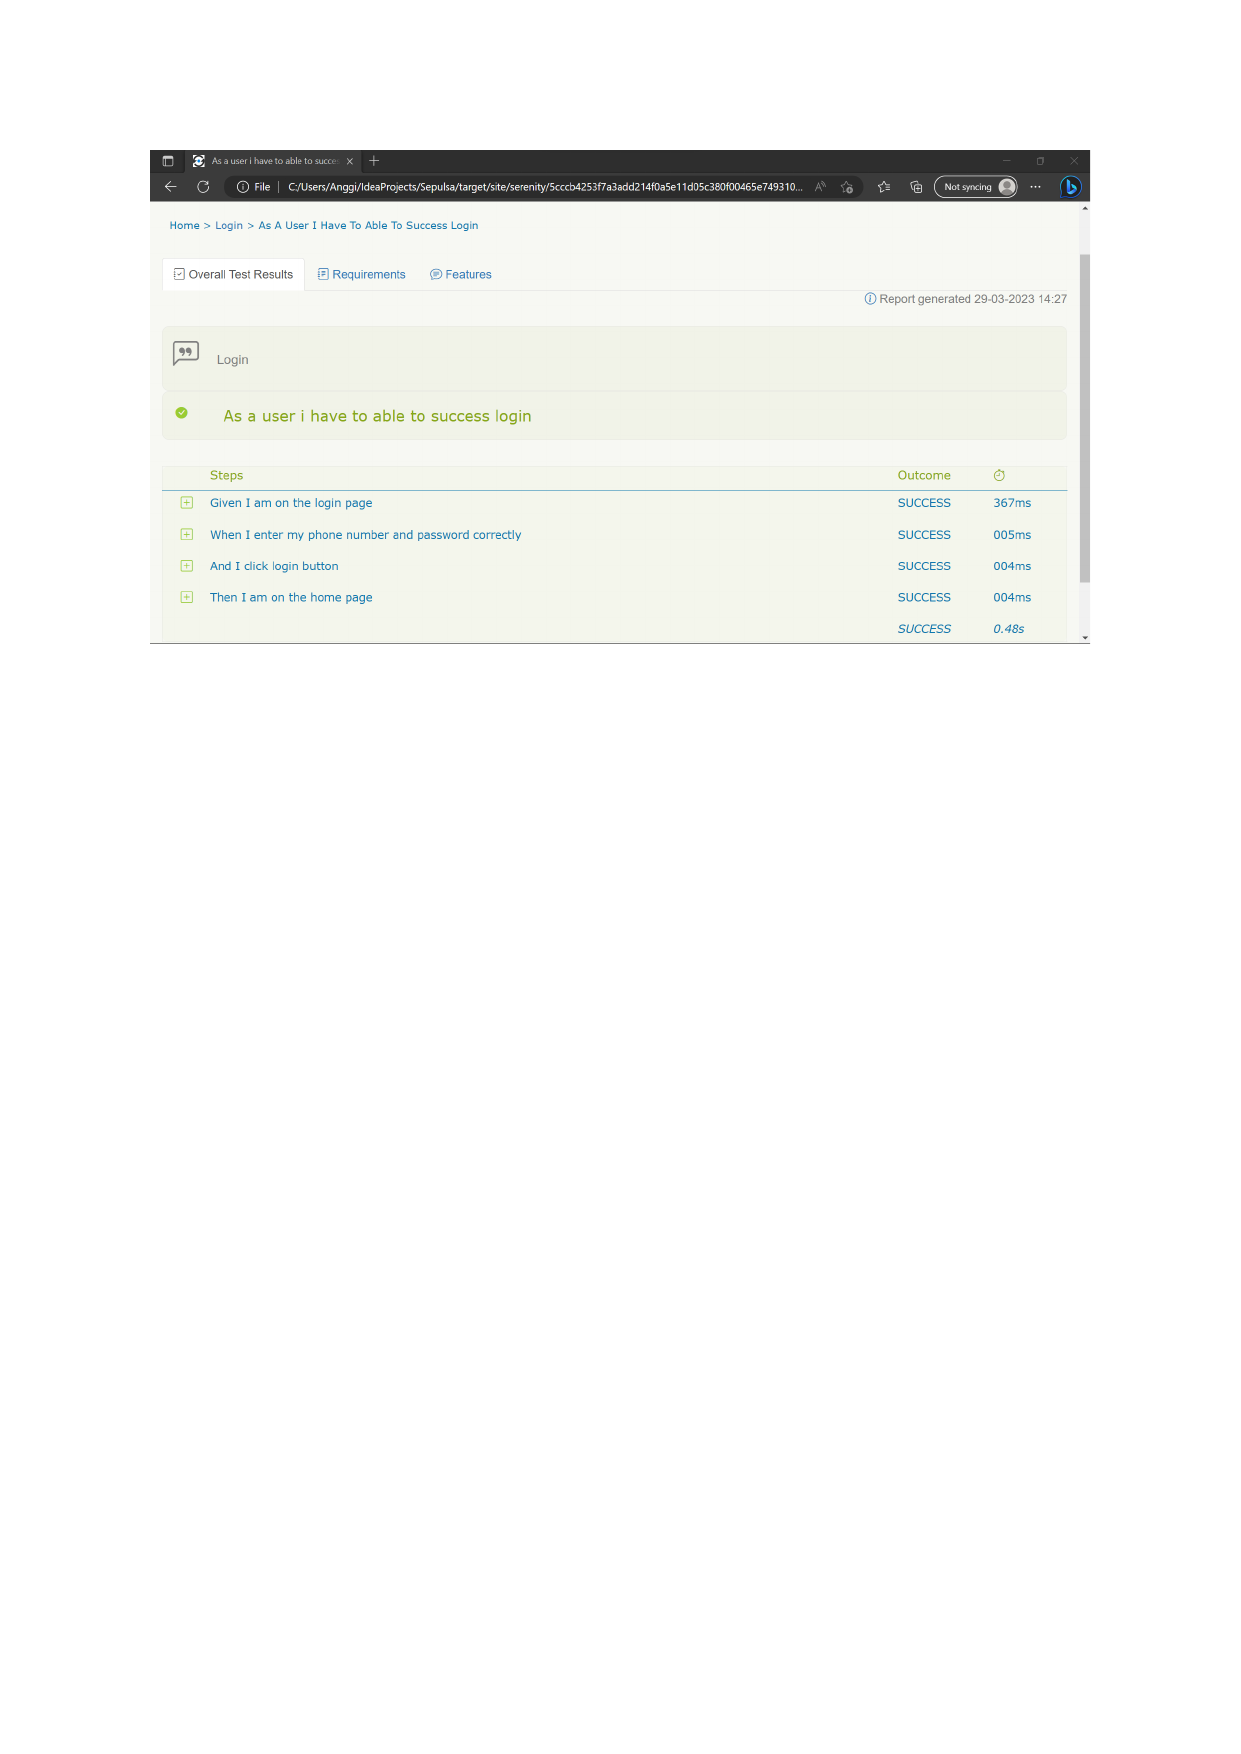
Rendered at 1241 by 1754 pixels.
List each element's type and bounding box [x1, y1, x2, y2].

picture [150, 150, 1091, 644]
